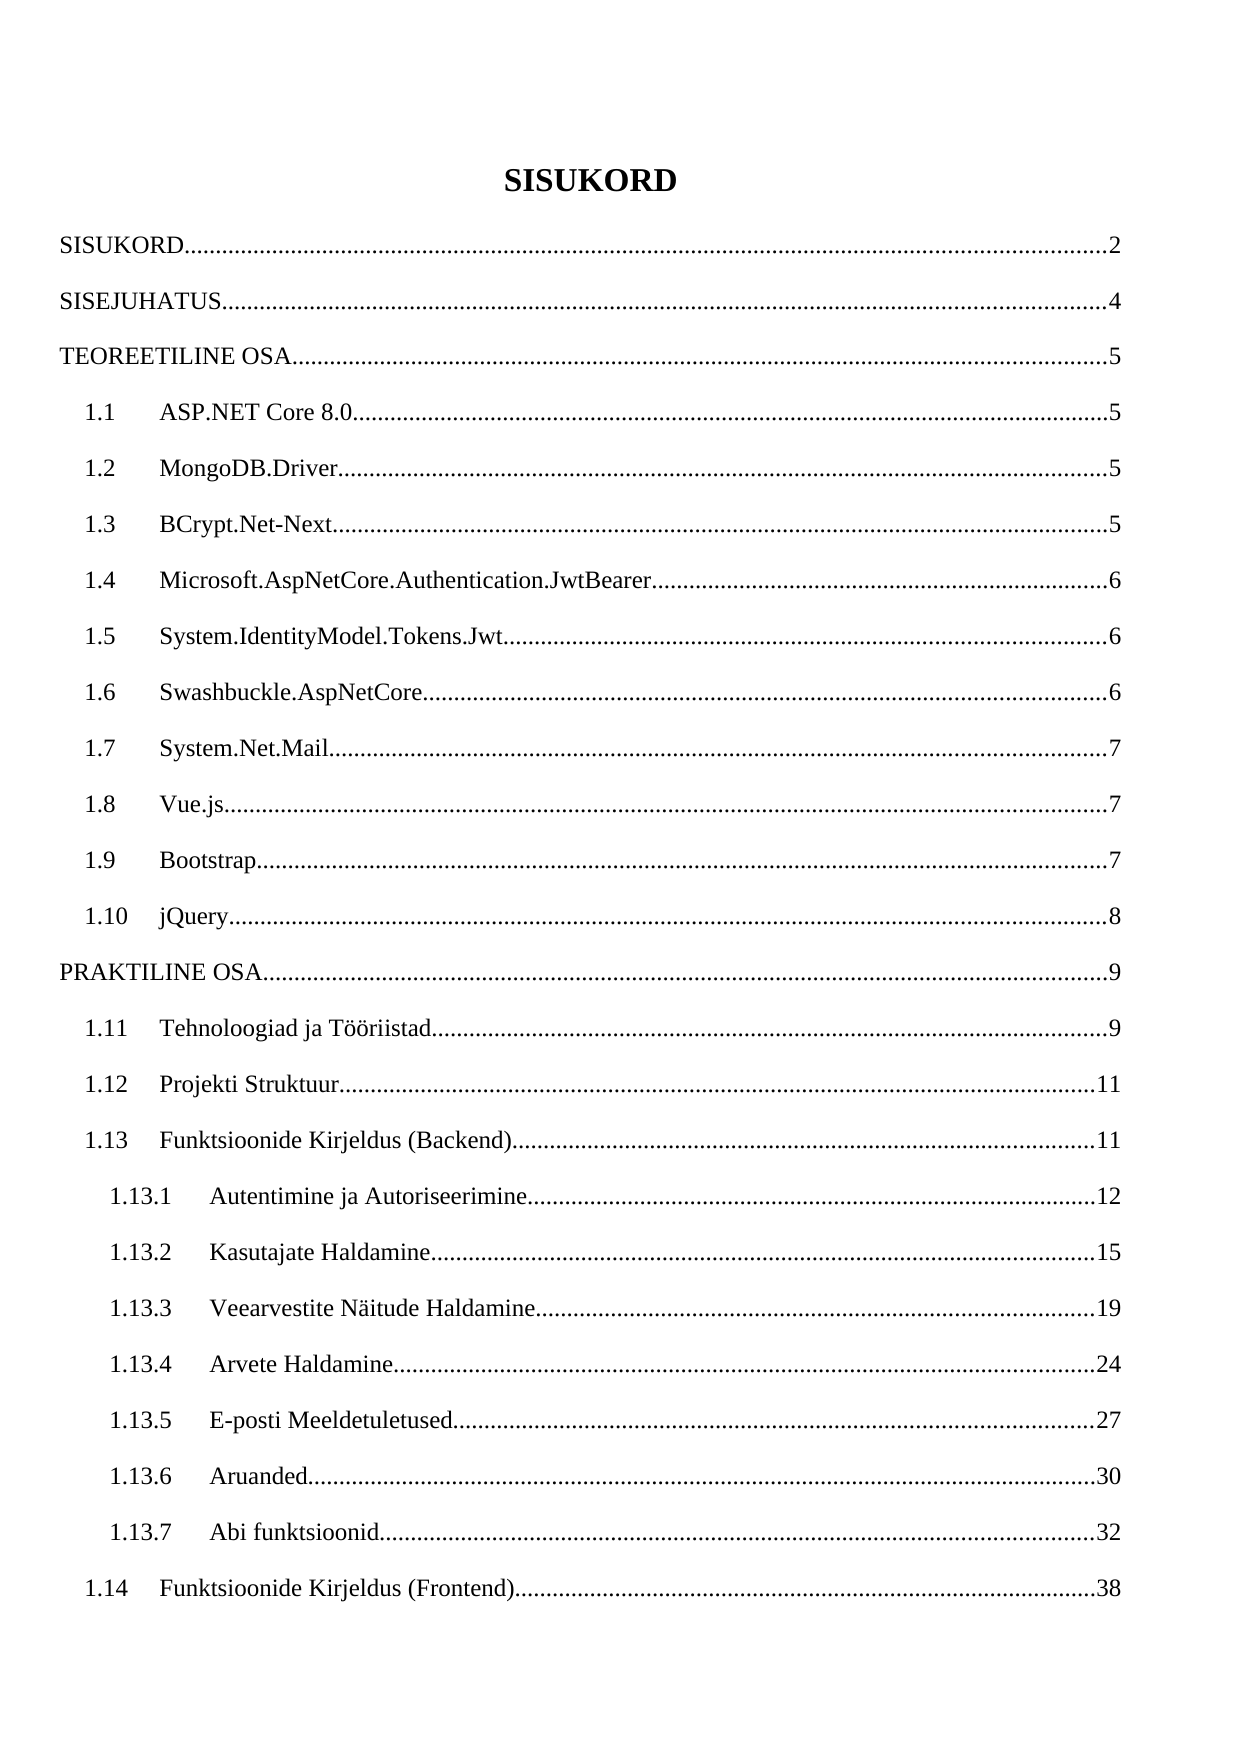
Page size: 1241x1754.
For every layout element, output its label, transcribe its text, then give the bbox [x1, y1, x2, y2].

text 1.13.5 E-posti Meeldetuletused 27 [109, 1405, 1122, 1434]
subtitle SISUKORD [59, 160, 1122, 198]
text TEOREETILINE OSA 5 [59, 341, 1122, 370]
text 1.13.4 Arvete Haldamine 24 [109, 1349, 1122, 1378]
text 1.1 ASP.NET Core 8.0 5 [84, 397, 1122, 426]
text 1.5 System.IdentityModel.Tokens.Jwt 6 [84, 621, 1122, 650]
text SISUKORD 2 [59, 230, 1122, 259]
text 1.13.1 Autentimine ja Autoriseerimine 12 [109, 1181, 1122, 1210]
text 1.13.7 Abi funktsioonid 32 [109, 1517, 1122, 1546]
text 1.6 Swashbuckle.AspNetCore 6 [84, 677, 1122, 706]
text 1.4 Microsoft.AspNetCore.Authentication.JwtBearer 6 [84, 565, 1122, 594]
text 1.10 jQuery 8 [84, 901, 1122, 930]
text 1.9 Bootstrap 7 [84, 845, 1122, 874]
text 1.14 Funktsioonide Kirjeldus (Frontend) 38 [84, 1573, 1122, 1602]
text 1.8 Vue.js 7 [84, 789, 1122, 818]
text 1.2 MongoDB.Driver 5 [84, 453, 1122, 482]
text SISEJUHATUS 4 [59, 286, 1122, 314]
text 1.13.3 Veearvestite Näitude Haldamine 19 [109, 1293, 1122, 1322]
text 1.12 Projekti Struktuur 11 [84, 1069, 1122, 1098]
text 1.13.2 Kasutajate Haldamine 15 [109, 1237, 1122, 1266]
text 1.13.6 Aruanded 30 [109, 1461, 1122, 1490]
text 1.7 System.Net.Mail 7 [84, 733, 1122, 762]
text 1.13 Funktsioonide Kirjeldus (Backend) 11 [84, 1125, 1122, 1154]
text 1.11 Tehnoloogiad ja Tööriistad 9 [84, 1013, 1122, 1042]
text 1.3 BCrypt.Net-Next 5 [84, 509, 1122, 538]
text PRAKTILINE OSA 9 [59, 957, 1122, 986]
